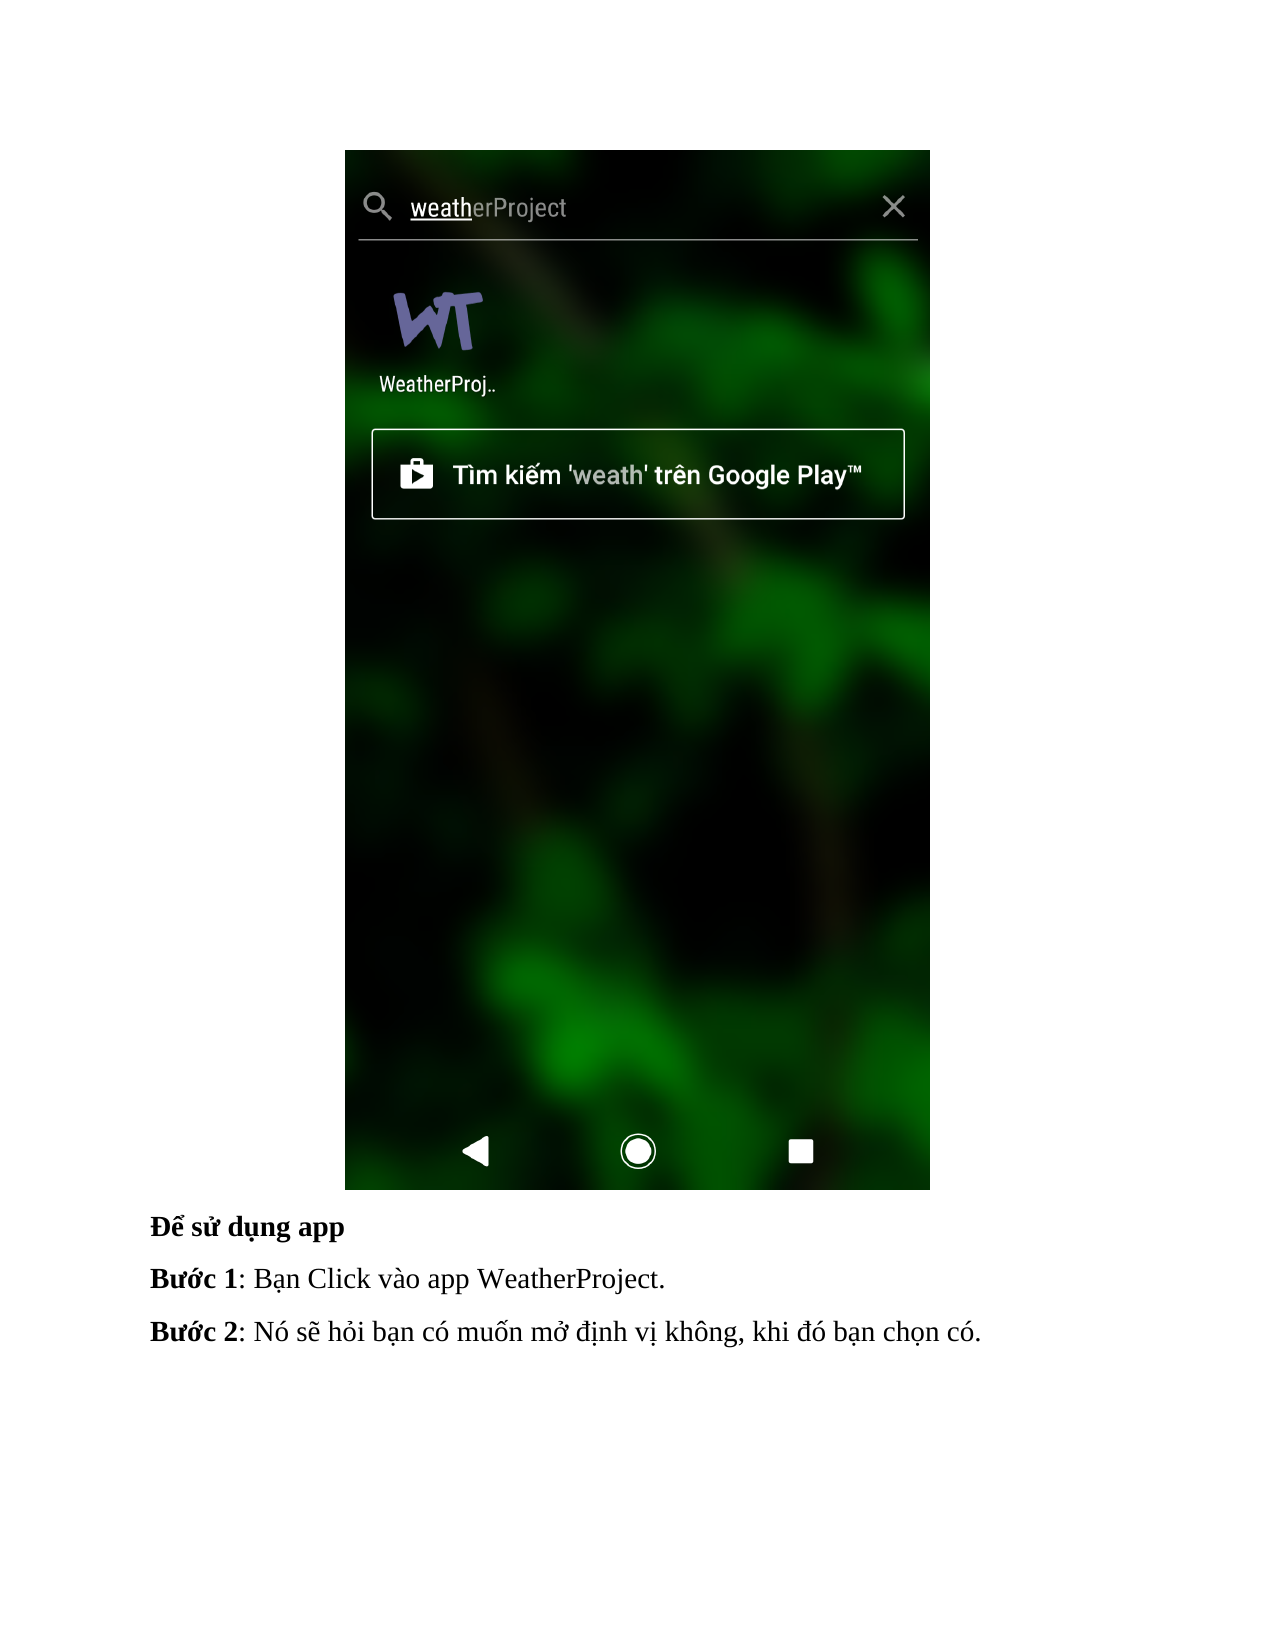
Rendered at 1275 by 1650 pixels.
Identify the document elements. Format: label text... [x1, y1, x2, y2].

text Để sử dụng app [150, 1209, 1125, 1242]
picture [345, 150, 930, 1190]
text Bước 1: Bạn Click vào app WeatherProject. [150, 1261, 1125, 1295]
text Bước 2: Nó sẽ hỏi bạn có muốn mở định vị không, khi đó bạn chọn có. [150, 1314, 1125, 1348]
